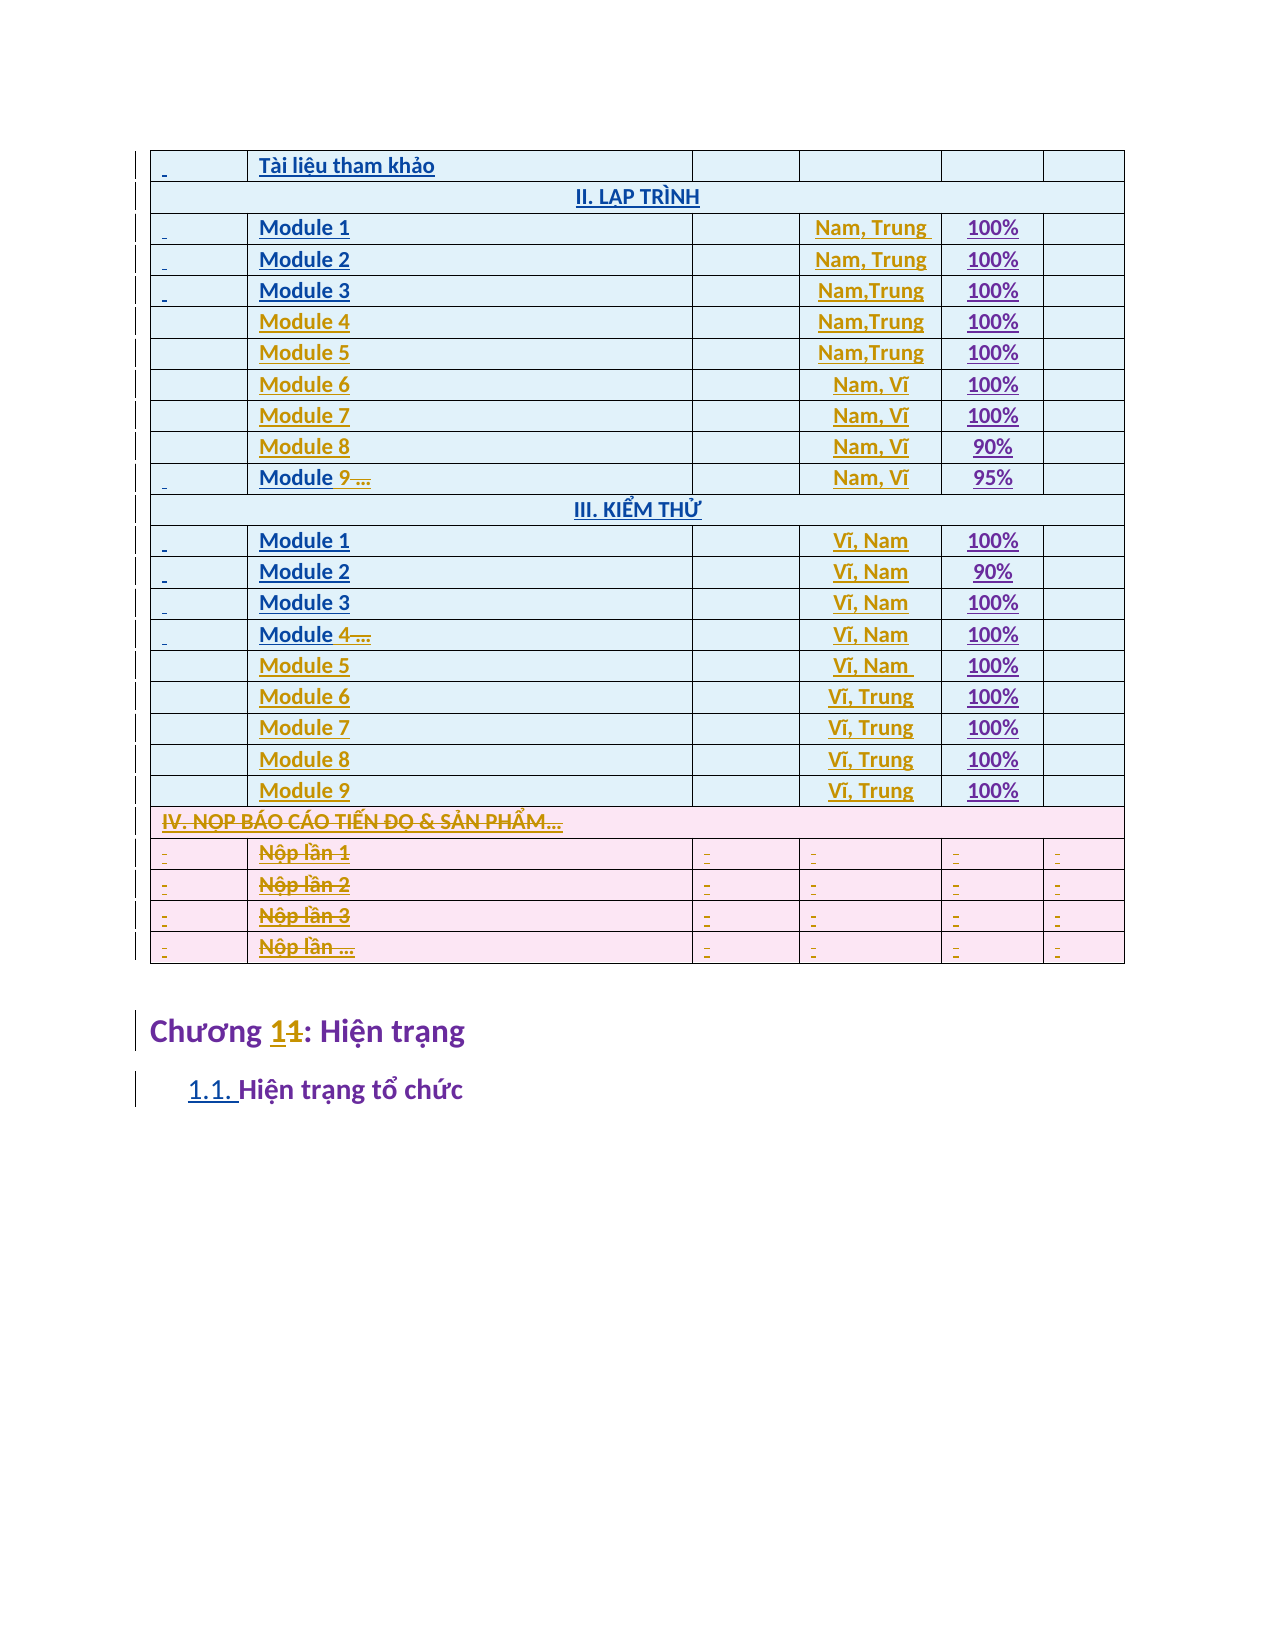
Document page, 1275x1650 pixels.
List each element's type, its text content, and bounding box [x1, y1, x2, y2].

text Chương : Hiện trạng [150, 1010, 1125, 1051]
text Hiện trạng tổ chức [187, 1071, 1125, 1107]
